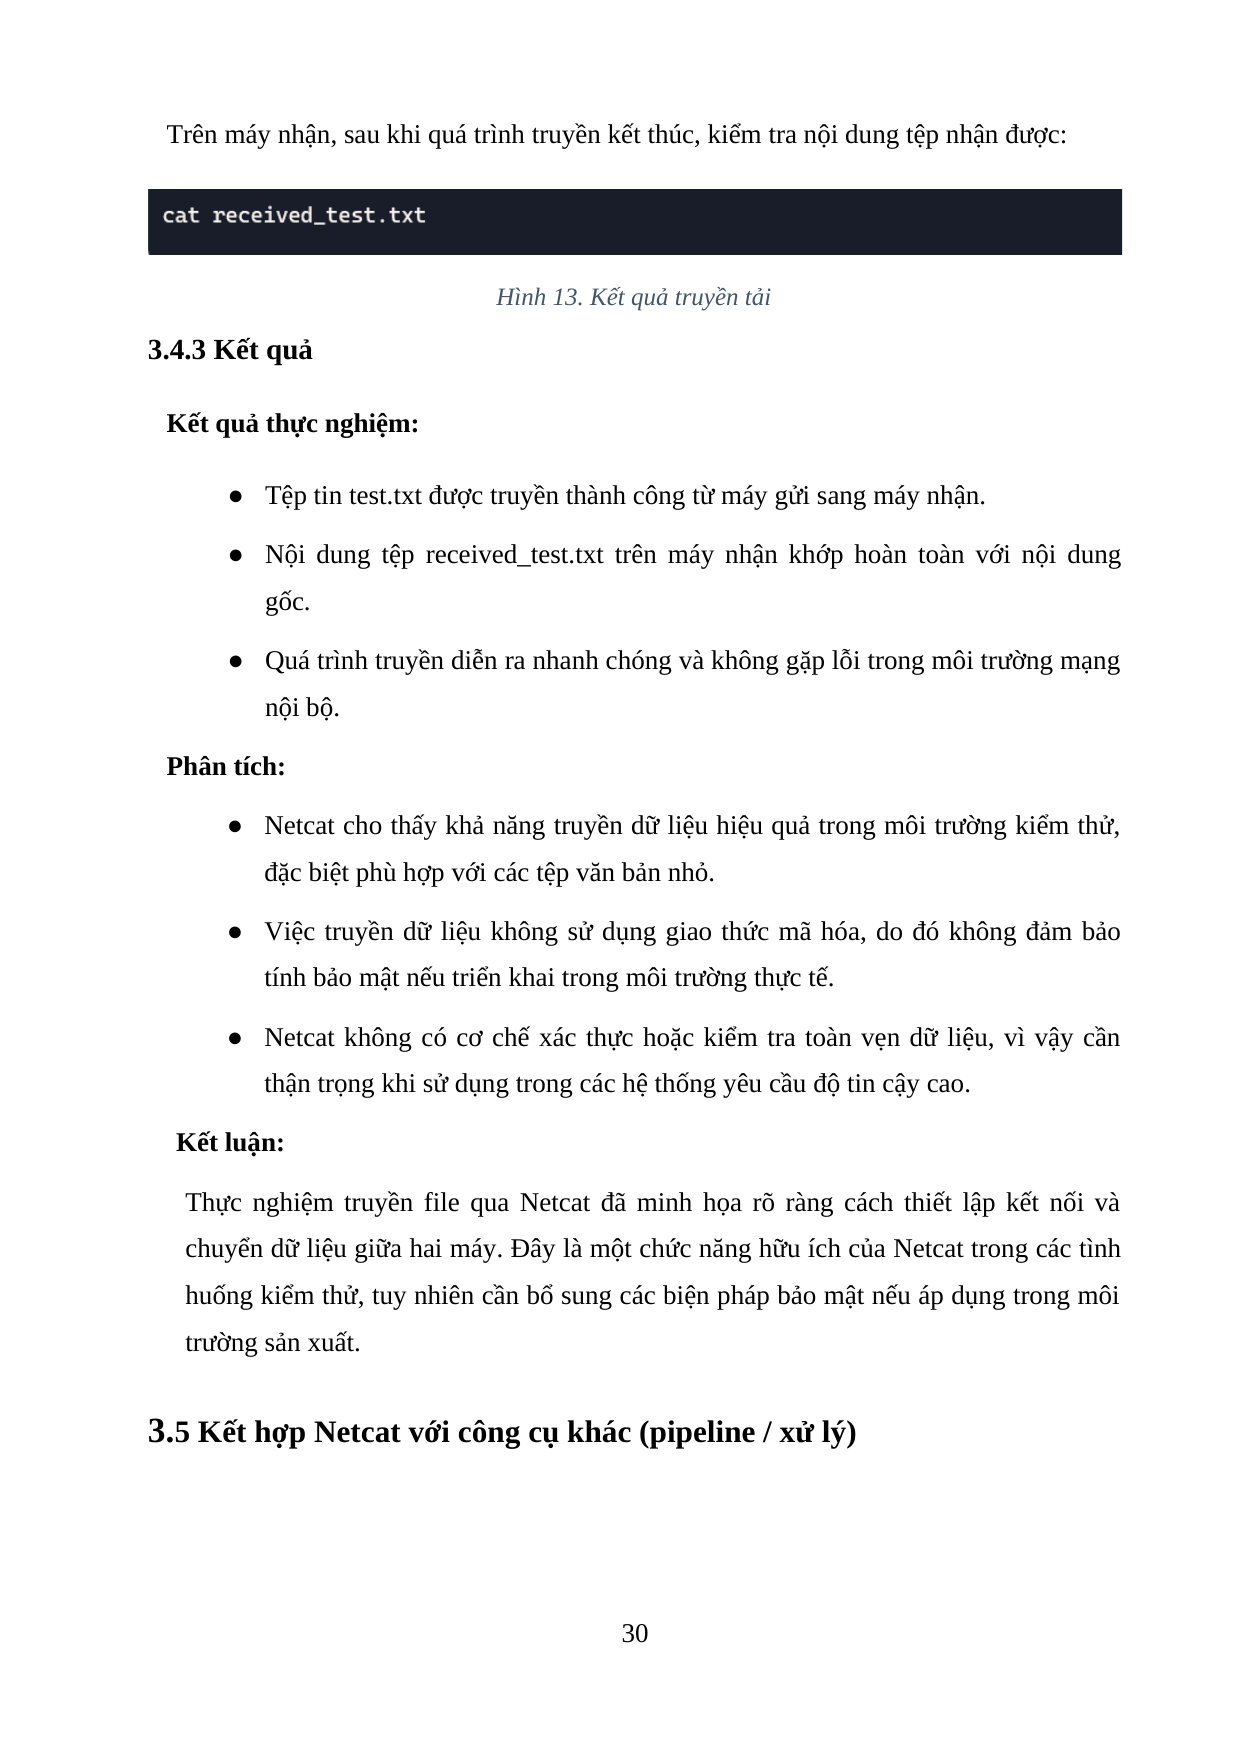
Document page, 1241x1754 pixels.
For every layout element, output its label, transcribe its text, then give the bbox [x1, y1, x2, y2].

picture [147, 189, 1123, 255]
text Kết luận: [176, 1126, 1122, 1158]
text Thực nghiệm truyền file qua Netcat đã minh họa rõ ràng cách thiết lập kết nối và chuyển dữ liệu giữa hai máy. Đây là một chức năng hữu ích của Netcat trong các tình huống kiểm thử, tuy nhiên cần bổ sung các biện pháp bảo mật nếu áp dụng trong môi trường sản xuất. [185, 1186, 1122, 1357]
list Netcat không có cơ chế xác thực hoặc kiểm tra toàn vẹn dữ liệu, vì vậy cần thận trọng khi sử dụng trong các hệ thống yêu cầu độ tin cậy cao. [227, 1021, 1122, 1098]
text Kết quả thực nghiệm: [166, 407, 1122, 438]
text Phân tích: [166, 750, 1122, 781]
list Quá trình truyền diễn ra nhanh chóng và không gặp lỗi trong môi trường mạng nội bộ. [227, 644, 1122, 722]
text Trên máy nhận, sau khi quá trình truyền kết thúc, kiểm tra nội dung tệp nhận được: [166, 118, 1122, 149]
list Tệp tin test.txt được truyền thành công từ máy gửi sang máy nhận. [227, 479, 1122, 510]
list Việc truyền dữ liệu không sử dụng giao thức mã hóa, do đó không đảm bảo tính bảo mật nếu triển khai trong môi trường thực tế. [227, 915, 1122, 993]
subtitle 3.4.3 Kết quả [148, 332, 1122, 366]
list Nội dung tệp received_test.txt trên máy nhận khớp hoàn toàn với nội dung gốc. [227, 538, 1122, 616]
subtitle 3.5 Kết hợp Netcat với công cụ khác (pipeline / xử lý) [148, 1410, 1122, 1451]
text Hình 13. Kết quả truyền tải [148, 282, 1122, 311]
list Netcat cho thấy khả năng truyền dữ liệu hiệu quả trong môi trường kiểm thử, đặc biệt phù hợp với các tệp văn bản nhỏ. [227, 809, 1122, 887]
